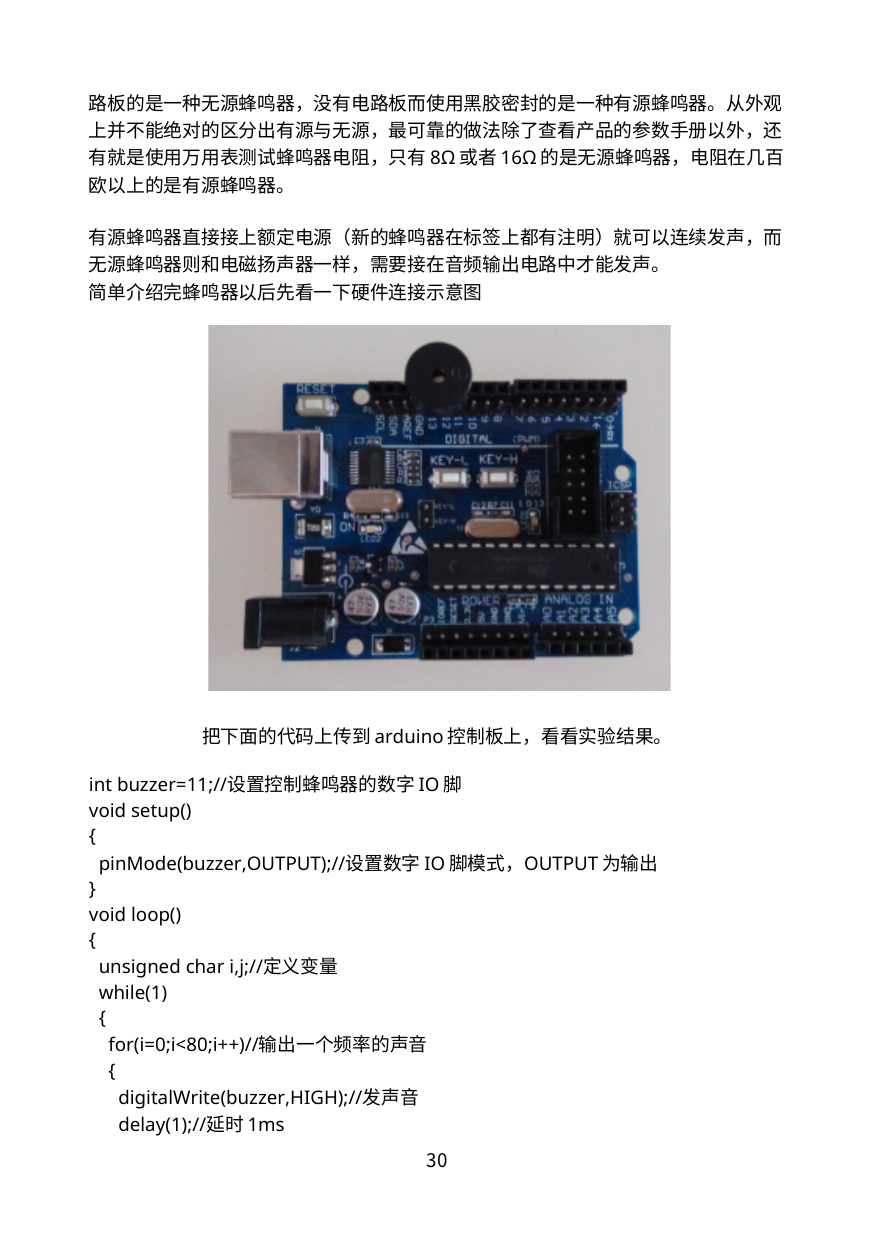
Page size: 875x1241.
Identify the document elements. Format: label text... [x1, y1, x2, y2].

picture [208, 325, 671, 691]
text { [89, 926, 785, 952]
text digitalWrite(buzzer,HIGH);//发声音 [89, 1083, 785, 1110]
text { [89, 1057, 785, 1083]
text void loop() [89, 901, 785, 926]
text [89, 89, 785, 304]
text while(1) [89, 979, 785, 1004]
text unsigned char i,j;//定义变量 [89, 952, 785, 979]
text delay(1);//延时1ms [89, 1110, 785, 1137]
text pinMode(buzzer,OUTPUT);//设置数字IO脚模式，OUTPUT为输出 [89, 848, 785, 875]
text int buzzer=11;//设置控制蜂鸣器的数字IO脚 [89, 770, 785, 797]
text } [89, 875, 785, 901]
text { [89, 1004, 785, 1030]
text void setup() [89, 797, 785, 823]
text { [89, 823, 785, 848]
text for(i=0;i<80;i++)//输出一个频率的声音 [89, 1030, 785, 1057]
